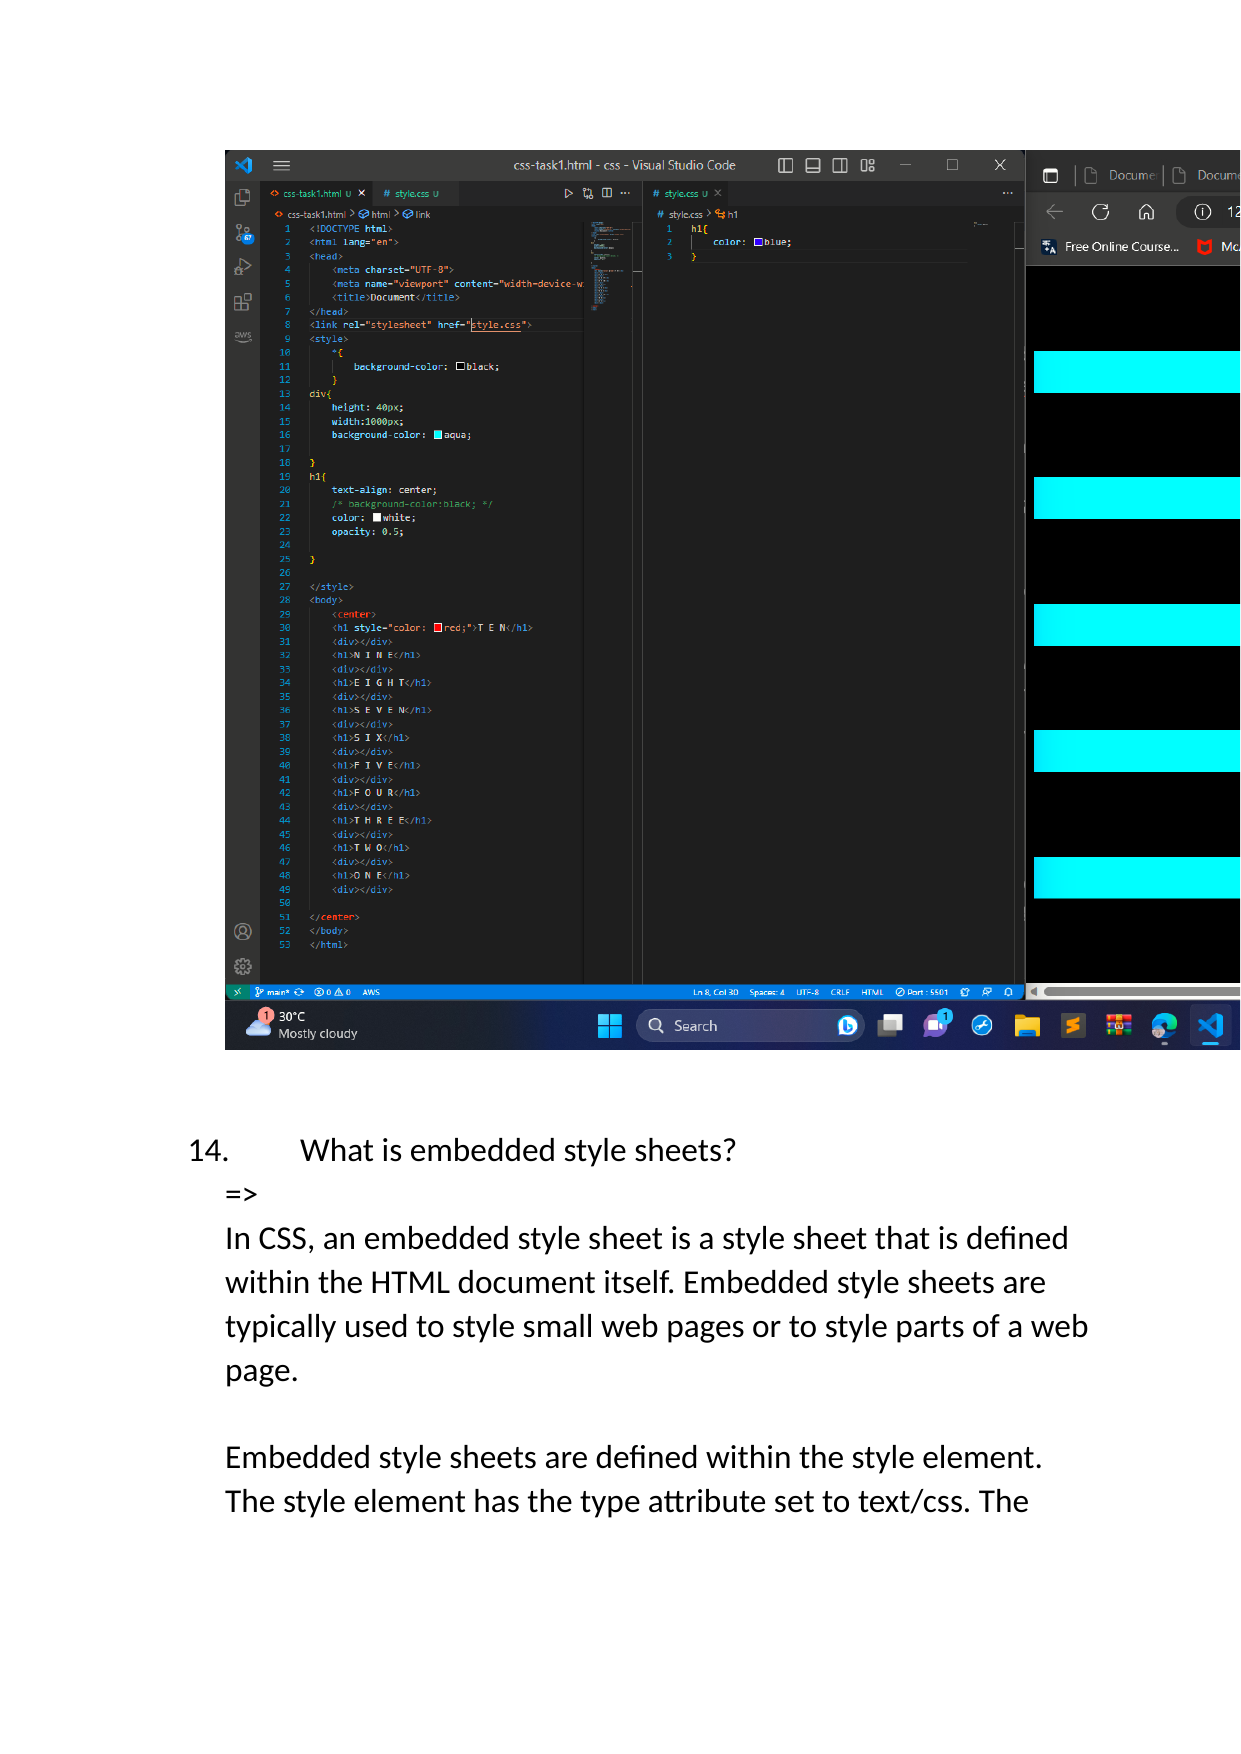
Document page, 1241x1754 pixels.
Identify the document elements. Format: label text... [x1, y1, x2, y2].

list What is embedded style sheets? [187, 1129, 1090, 1169]
list => [225, 1173, 1090, 1213]
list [225, 1436, 1090, 1521]
list In CSS, an embedded style sheet is a style sheet that is defined within the HTML document itself. Embedded style sheets are typically used to style small web pages or to style parts of a web page. [225, 1217, 1090, 1389]
picture [225, 150, 1241, 1050]
